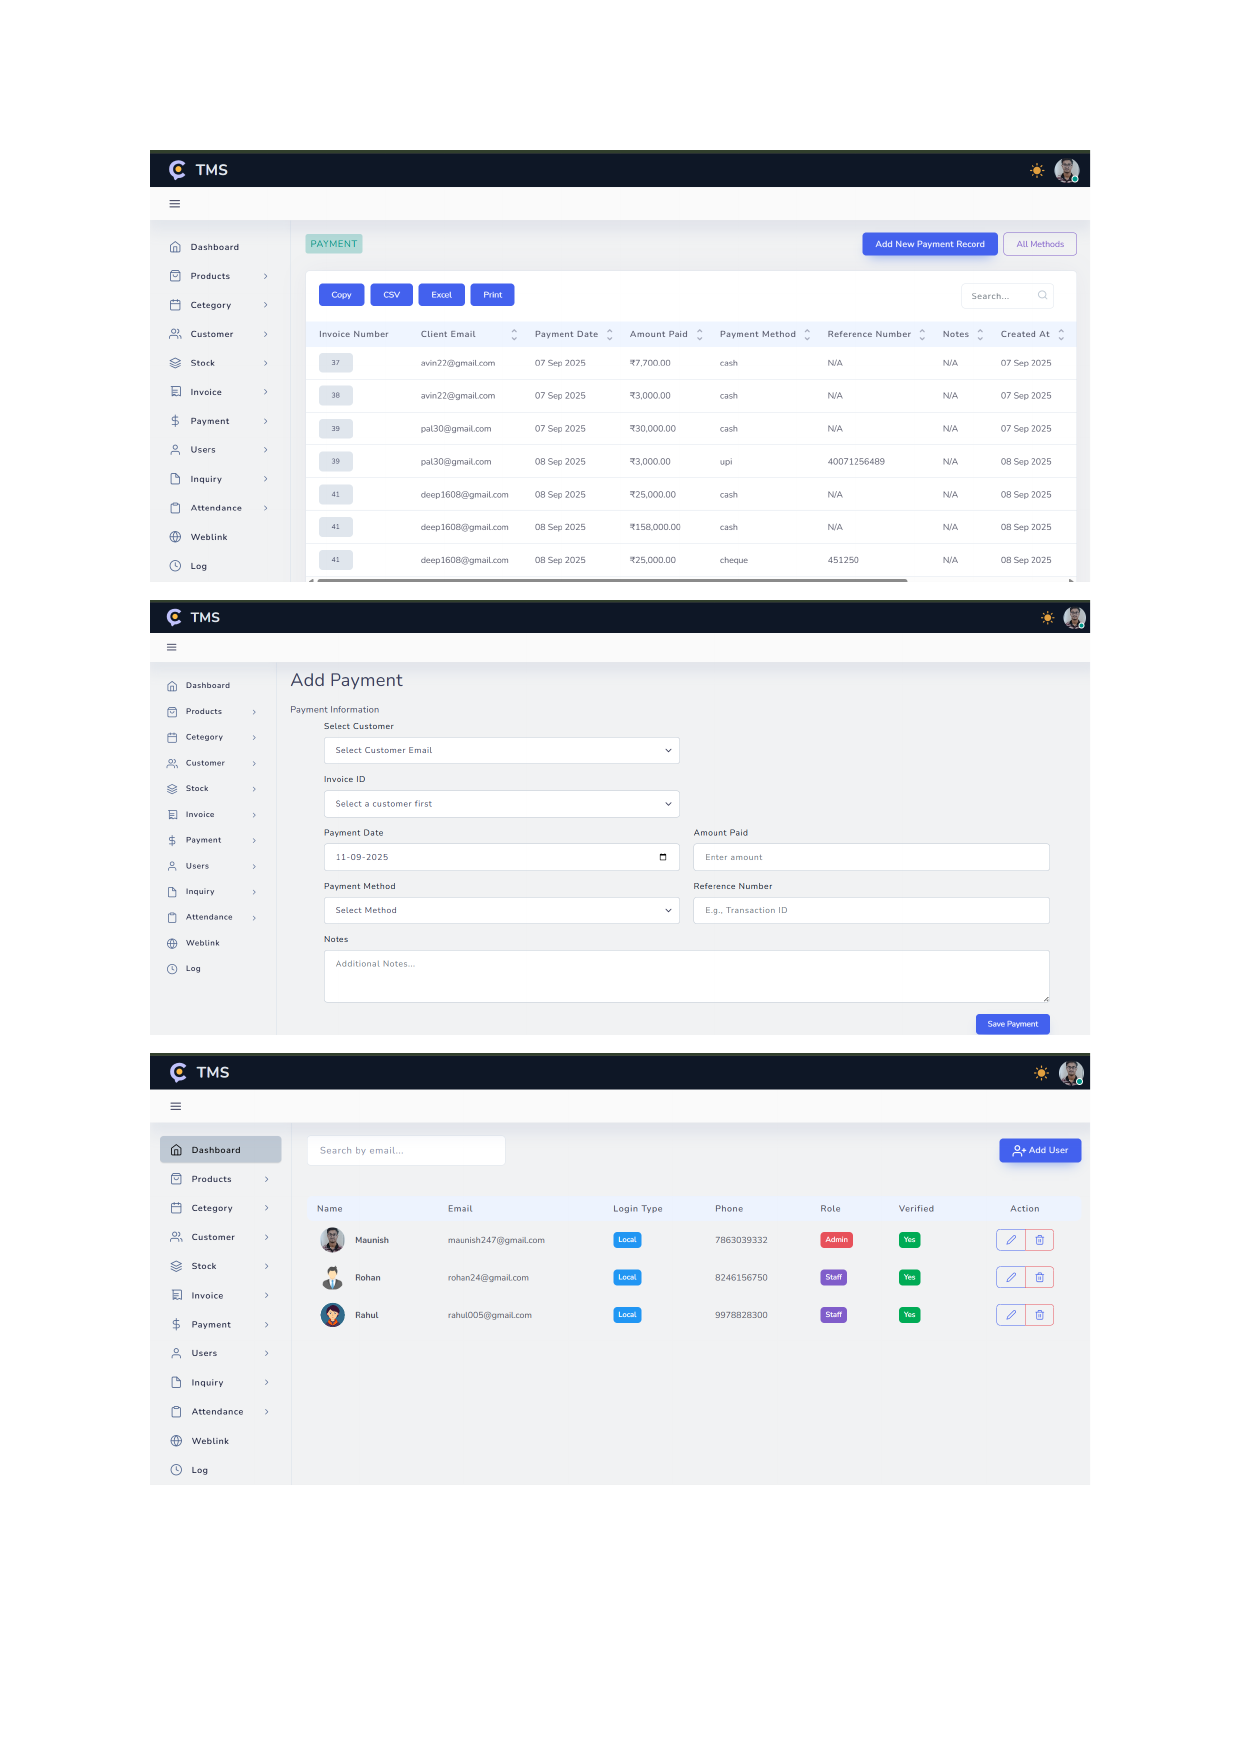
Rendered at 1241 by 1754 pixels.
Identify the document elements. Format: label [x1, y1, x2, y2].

picture [150, 150, 1091, 582]
picture [150, 600, 1091, 1035]
picture [150, 1053, 1091, 1485]
